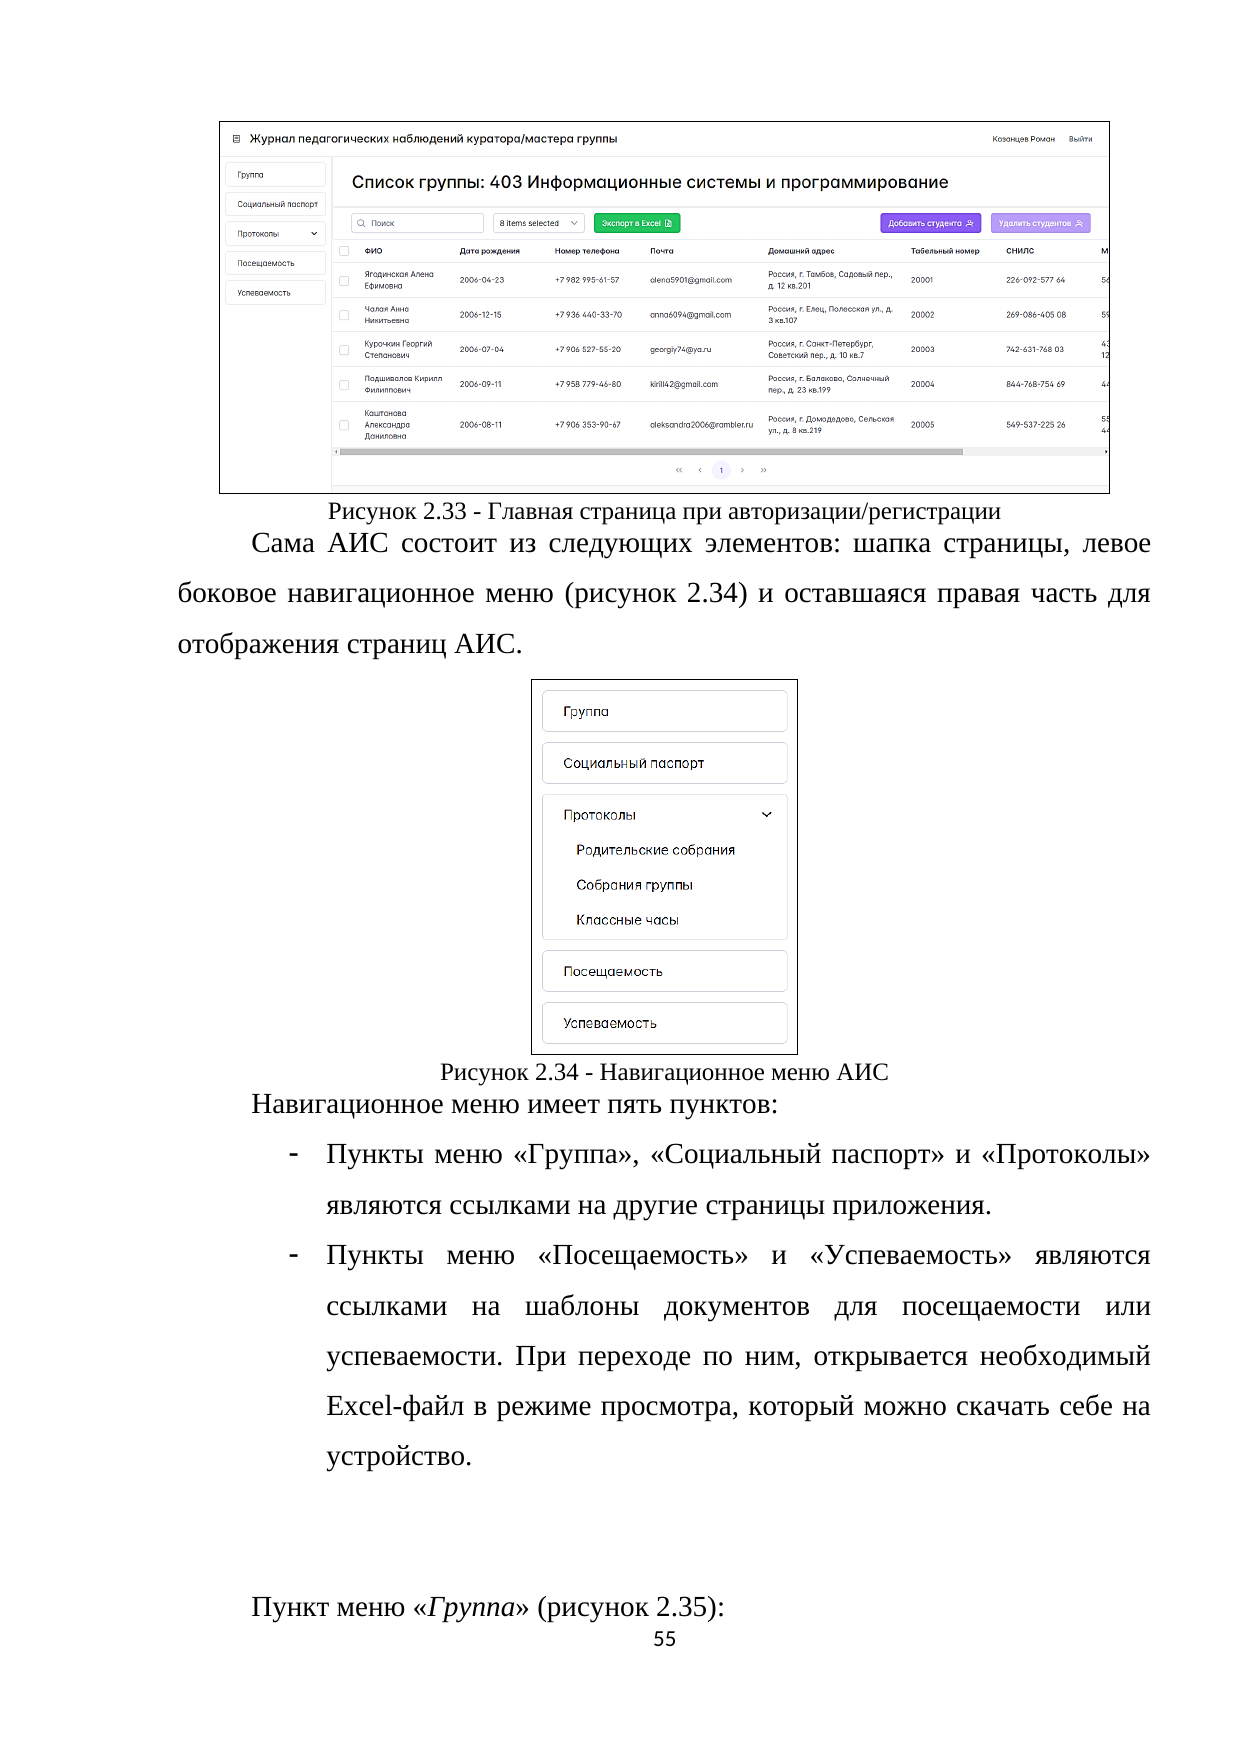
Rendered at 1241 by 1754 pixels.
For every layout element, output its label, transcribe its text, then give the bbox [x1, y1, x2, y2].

list Пункты меню «Посещаемость» и «Успеваемость» являются ссылками на шаблоны документов для посещаемости или успеваемости. При переходе по ним, открывается необходимый Excel-файл в режиме просмотра, который можно скачать себе на устройство. [288, 1237, 1152, 1472]
list Пункты меню «Группа», «Социальный паспорт» и «Протоколы» являются ссылками на другие страницы приложения. [288, 1136, 1152, 1220]
picture [220, 122, 1109, 493]
text Сама АИС состоит из следующих элементов: шапка страницы, левое боковое навигационное меню (рисунок 2.34) и оставшаяся правая часть для отображения страниц АИС. [177, 525, 1152, 659]
text Пункт меню «Группа» (рисунок 2.35): [177, 1589, 1152, 1623]
picture [532, 680, 797, 1054]
text Рисунок 2.33 - Главная страница при авторизации/регистрации [177, 496, 1152, 525]
text Навигационное меню имеет пять пунктов: [177, 1086, 1152, 1120]
text Рисунок 2.34 - Навигационное меню АИС [177, 1057, 1152, 1086]
